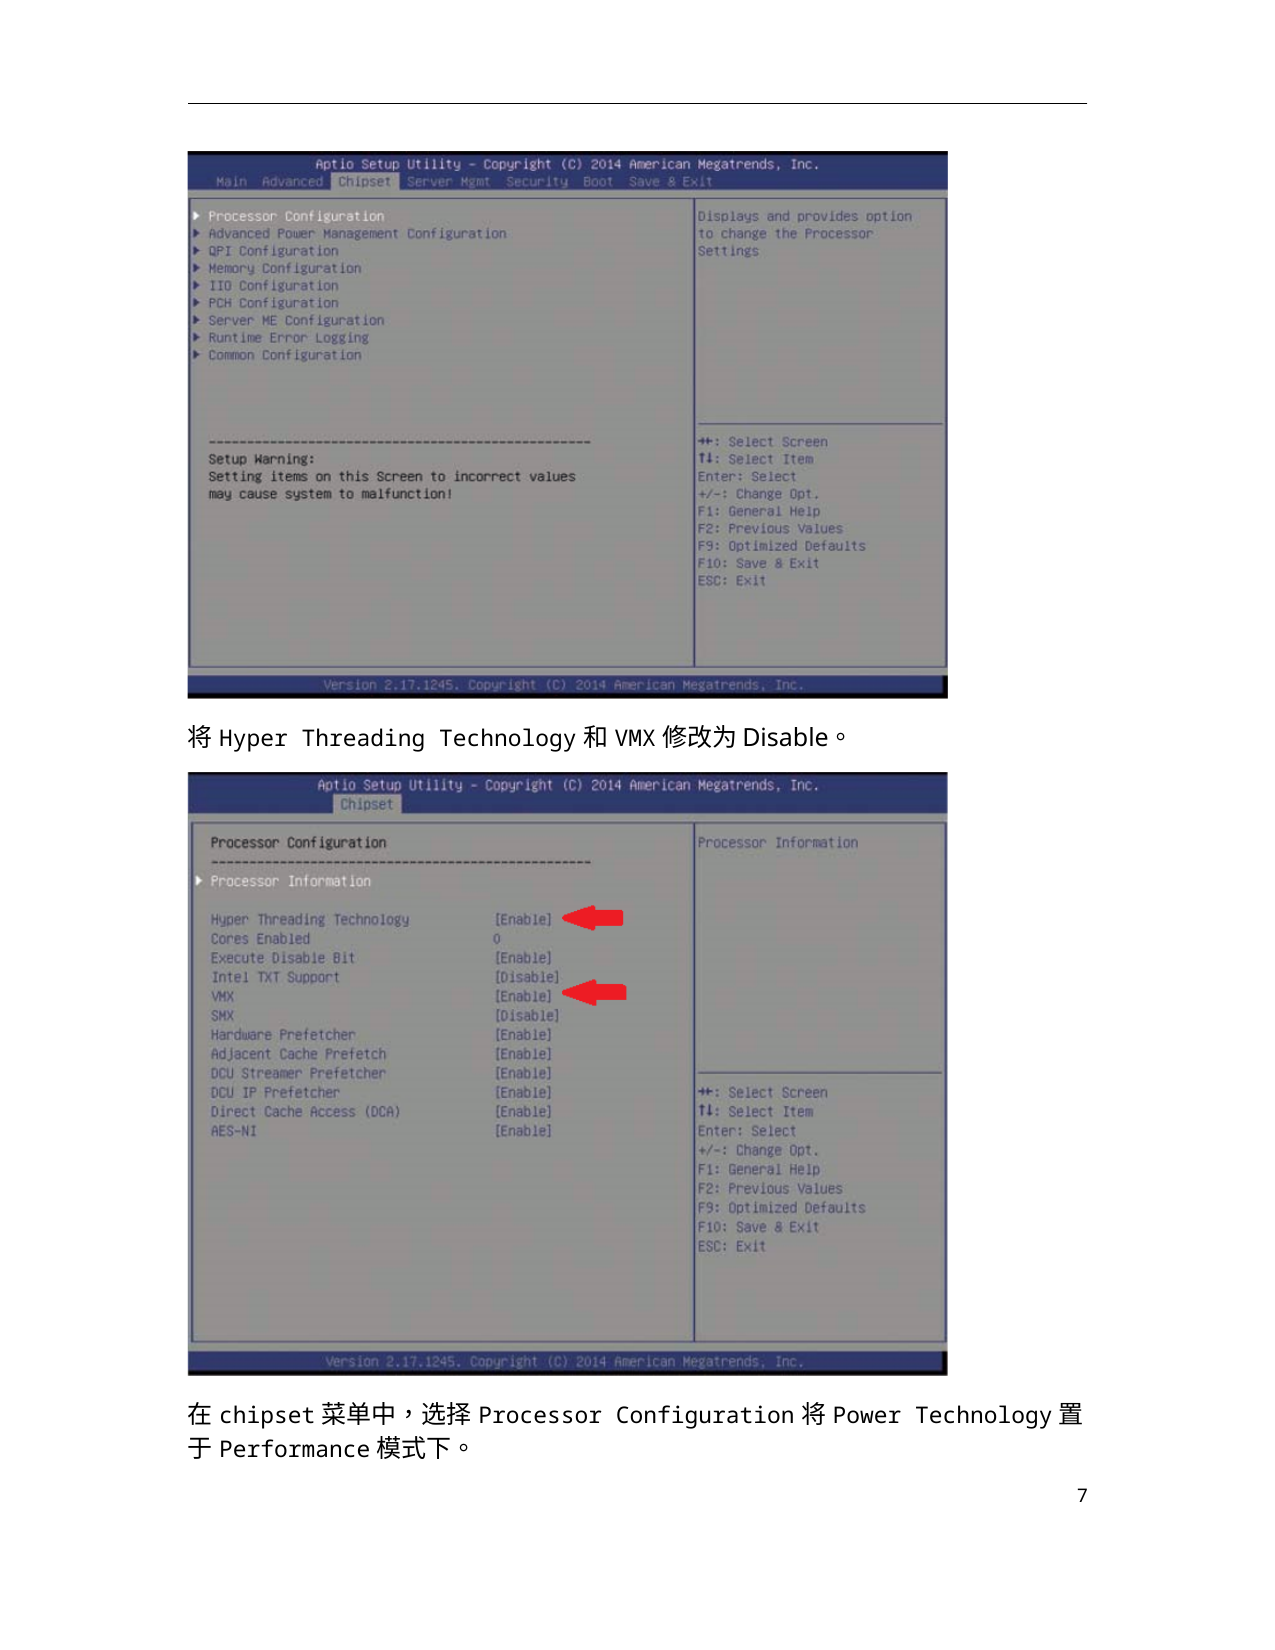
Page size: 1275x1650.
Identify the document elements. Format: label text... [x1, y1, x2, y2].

text 在 chipset 菜单中，选择 Processor Configuration 将 Power Technology 置于 Performance 模式下。 [187, 1397, 1087, 1465]
text 将 Hyper Threading Technology 和 VMX 修改为Disable。 [187, 719, 1087, 753]
picture [187, 772, 949, 1376]
picture [187, 150, 949, 699]
